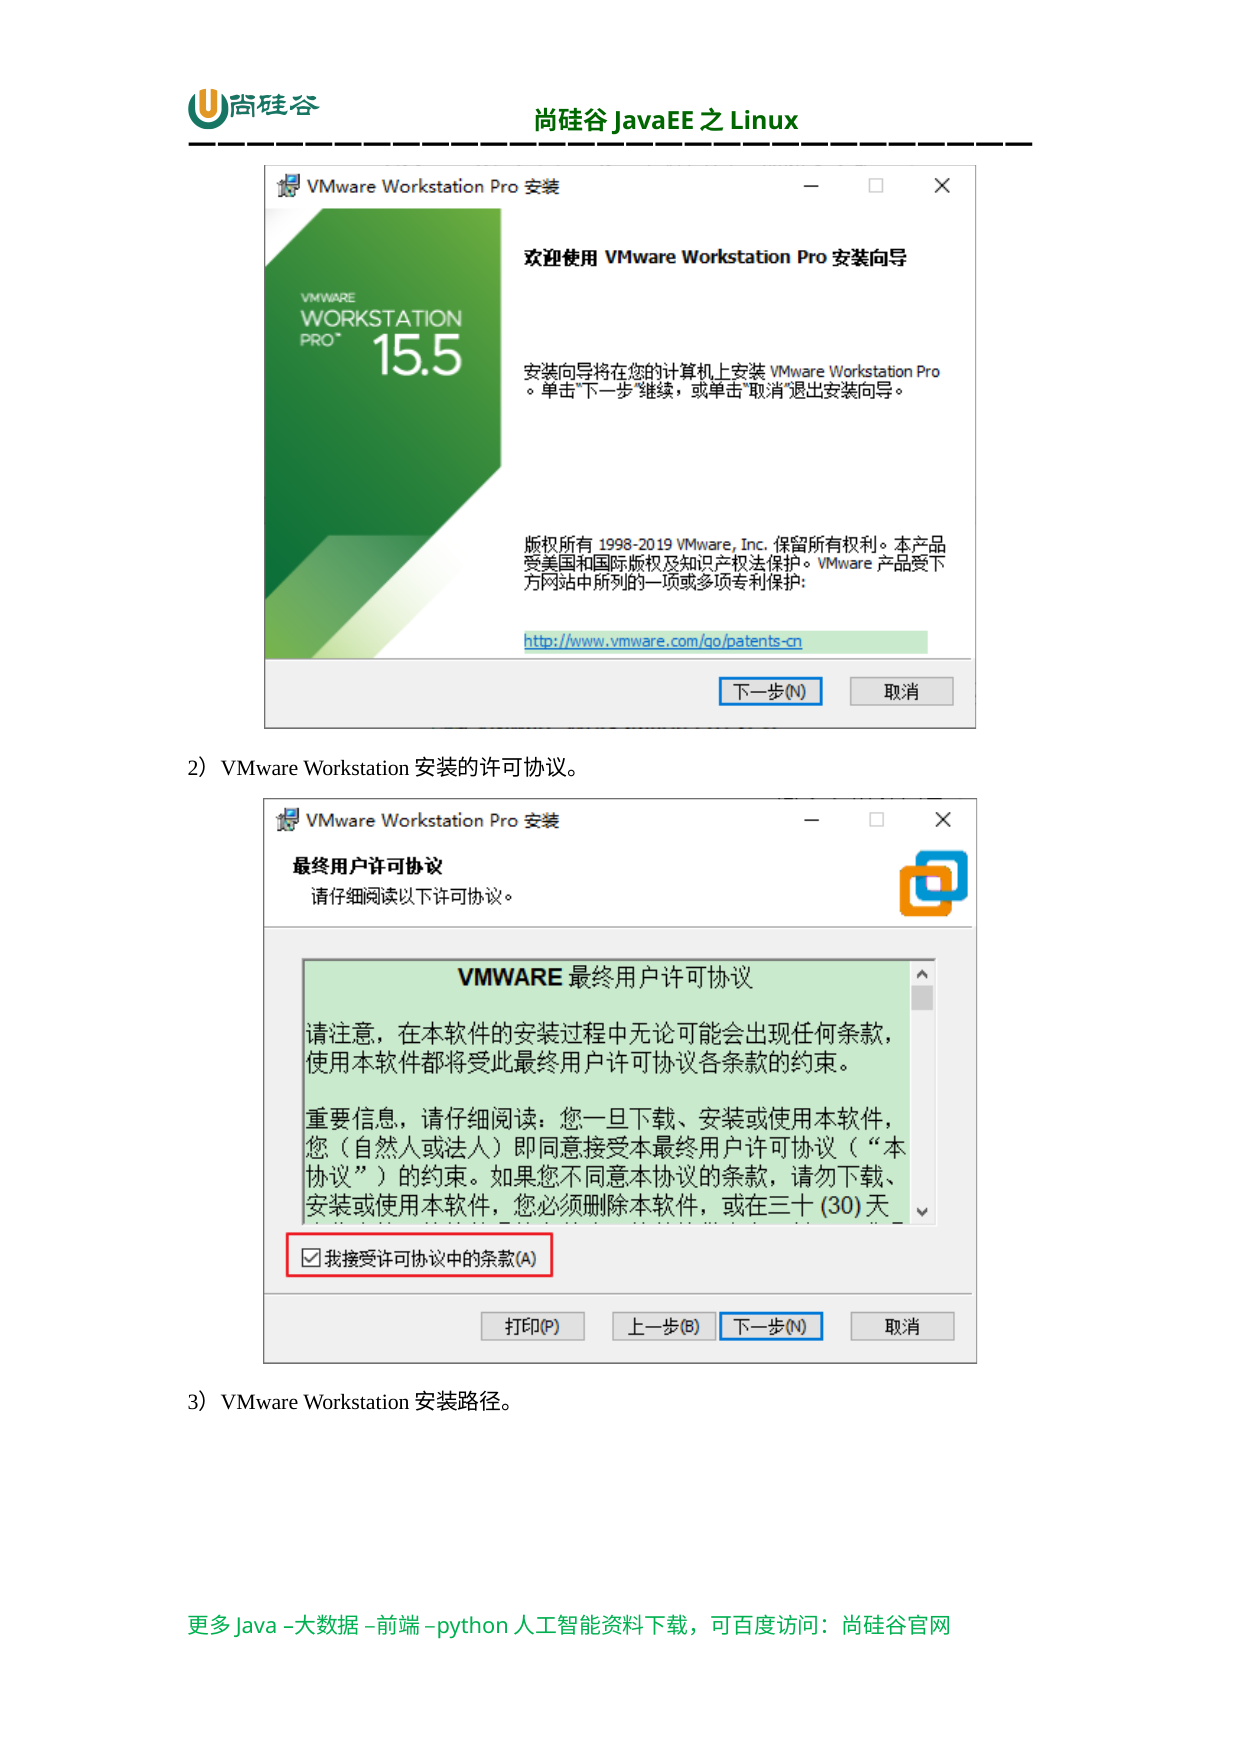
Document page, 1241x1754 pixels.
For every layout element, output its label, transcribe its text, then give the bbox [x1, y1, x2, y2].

picture [264, 165, 977, 729]
text 3）VMware Workstation安装路径。 [187, 1383, 1053, 1416]
picture [263, 798, 978, 1364]
text 2）VMware Workstation安装的许可协议。 [187, 750, 1053, 782]
picture [187, 88, 321, 130]
